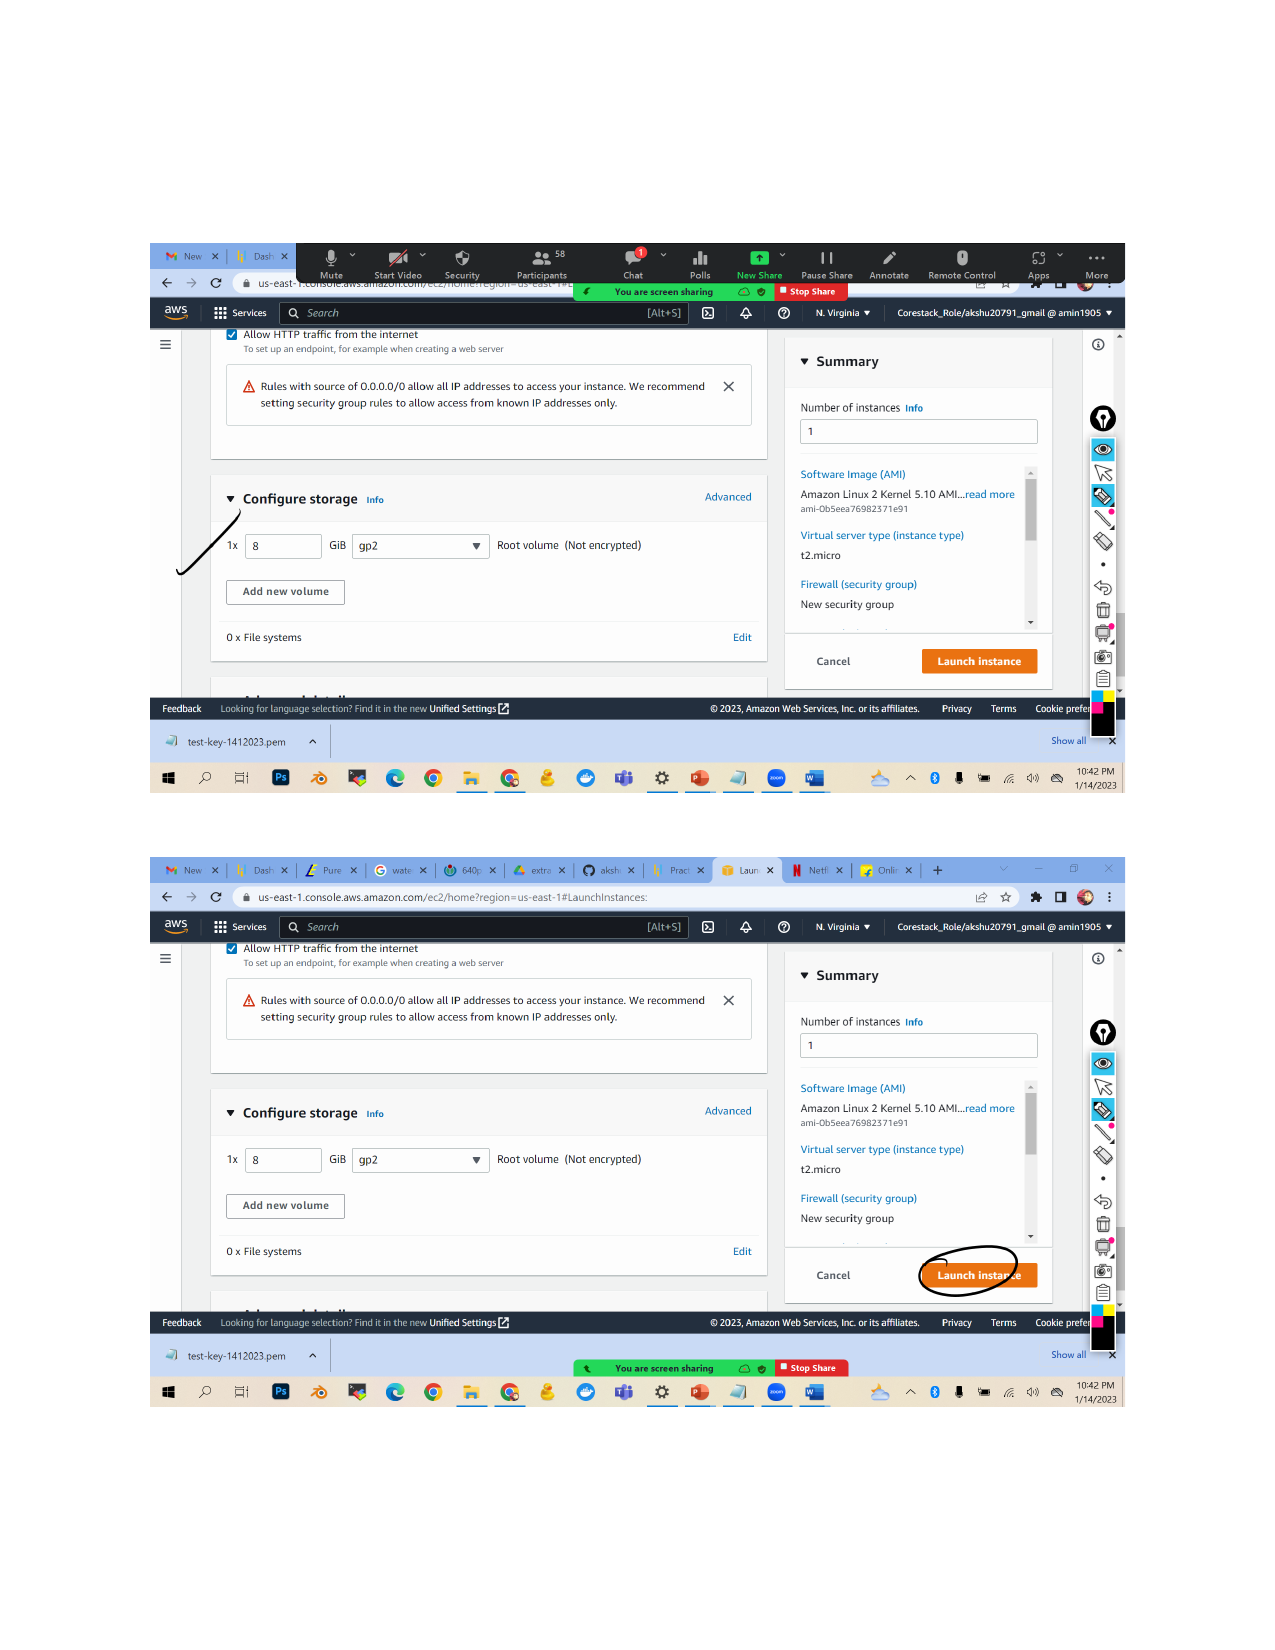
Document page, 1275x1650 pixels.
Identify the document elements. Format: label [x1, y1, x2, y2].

picture [150, 857, 1125, 1407]
picture [150, 243, 1125, 793]
